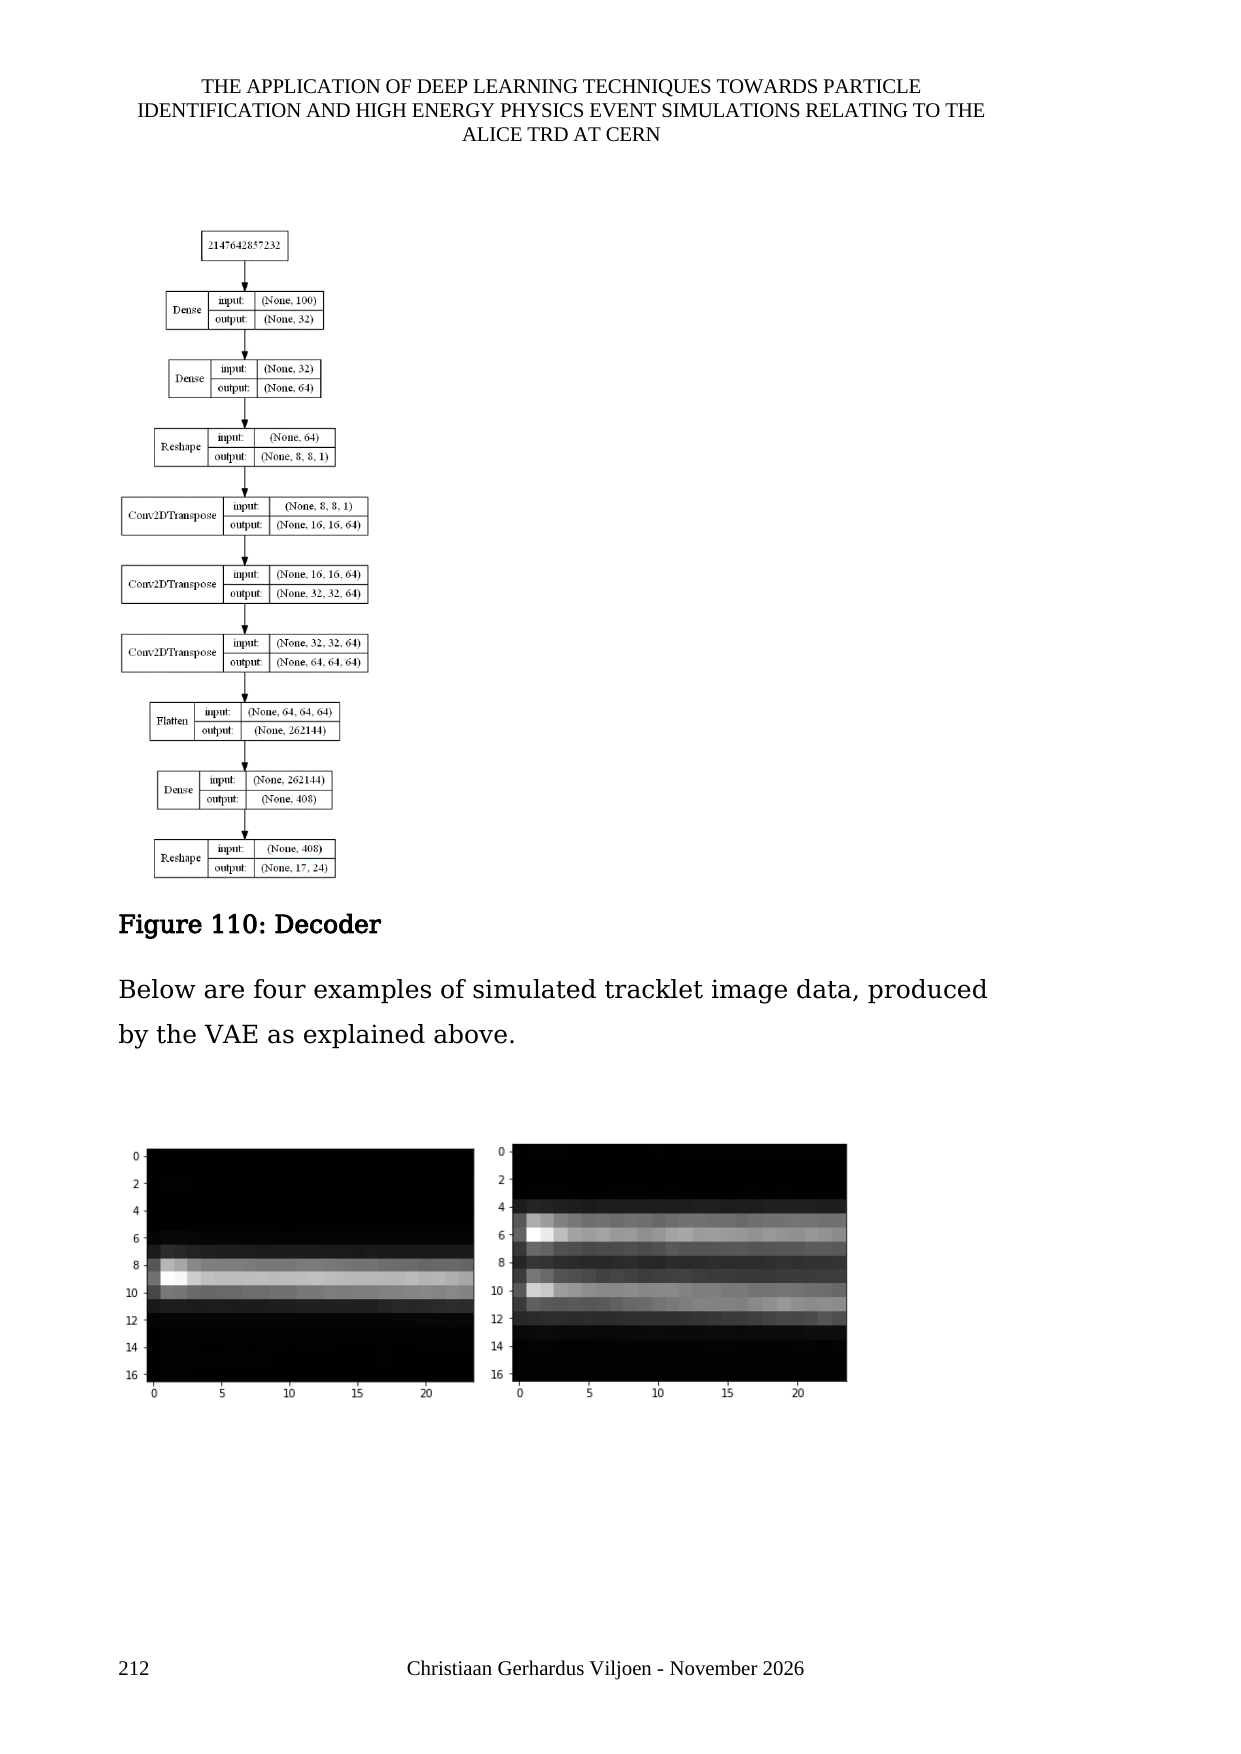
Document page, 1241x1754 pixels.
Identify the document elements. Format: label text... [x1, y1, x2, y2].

picture [118, 227, 371, 881]
text Below are four examples of simulated tracklet image data, produced by the VAE as explained above. [118, 974, 1004, 1049]
text Figure 110: Decoder [118, 908, 1004, 938]
picture [118, 1133, 857, 1407]
